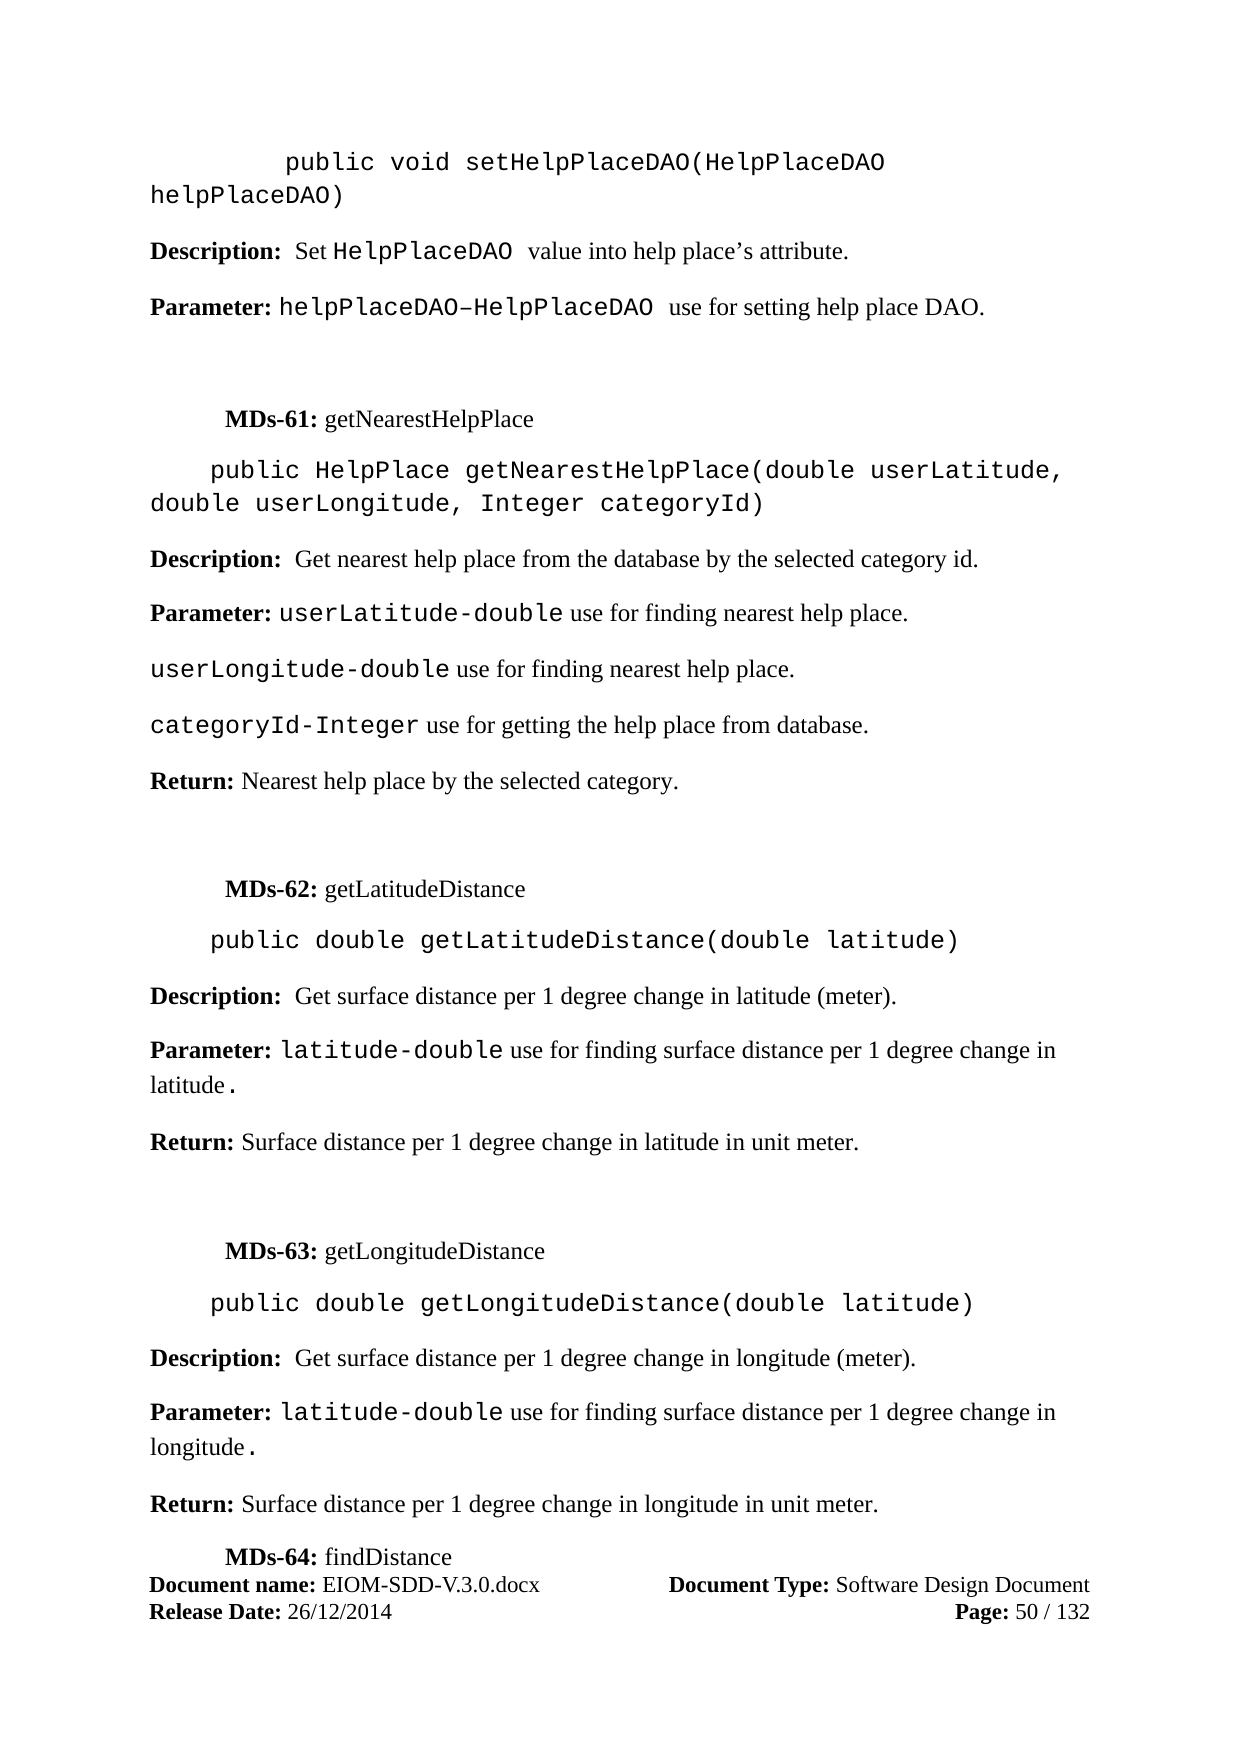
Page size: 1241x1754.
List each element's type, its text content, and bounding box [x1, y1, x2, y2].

text userLongitude-double use for finding nearest help place. [150, 654, 1090, 685]
text public double getLongitudeDistance(double latitude) [150, 1290, 1090, 1318]
text Return: Nearest help place by the selected category. [150, 766, 1090, 795]
text Parameter: latitude-double use for finding surface distance per 1 degree change in longitude. [150, 1397, 1090, 1463]
text Parameter: latitude-double use for finding surface distance per 1 degree change in latitude. [150, 1035, 1090, 1101]
text Parameter: userLatitude-double use for finding nearest help place. [150, 598, 1090, 628]
text categoryId-Integer use for getting the help place from database. [150, 710, 1090, 741]
text Description: Set HelpPlaceDAO value into help place’s attribute. [150, 236, 1090, 267]
text MDs-62: getLatitudeDistance [150, 874, 1090, 903]
text Description: Get surface distance per 1 degree change in latitude (meter). [150, 981, 1090, 1010]
text Description: Get nearest help place from the database by the selected category id. [150, 544, 1090, 573]
text Parameter: helpPlaceDAO–HelpPlaceDAO use for setting help place DAO. [150, 292, 1090, 323]
text Return: Surface distance per 1 degree change in latitude in unit meter. [150, 1127, 1090, 1155]
text public void setHelpPlaceDAO(HelpPlaceDAO helpPlaceDAO) [150, 150, 1090, 211]
text MDs-64: findDistance [150, 1542, 1090, 1571]
text Return: Surface distance per 1 degree change in longitude in unit meter. [150, 1489, 1090, 1517]
text public HelpPlace getNearestHelpPlace(double userLatitude, double userLongitude, Integer categoryId) [150, 458, 1090, 519]
text Description: Get surface distance per 1 degree change in longitude (meter). [150, 1343, 1090, 1372]
text MDs-61: getNearestHelpPlace [150, 404, 1090, 433]
text public double getLatitudeDistance(double latitude) [150, 928, 1090, 956]
text MDs-63: getLongitudeDistance [150, 1236, 1090, 1265]
